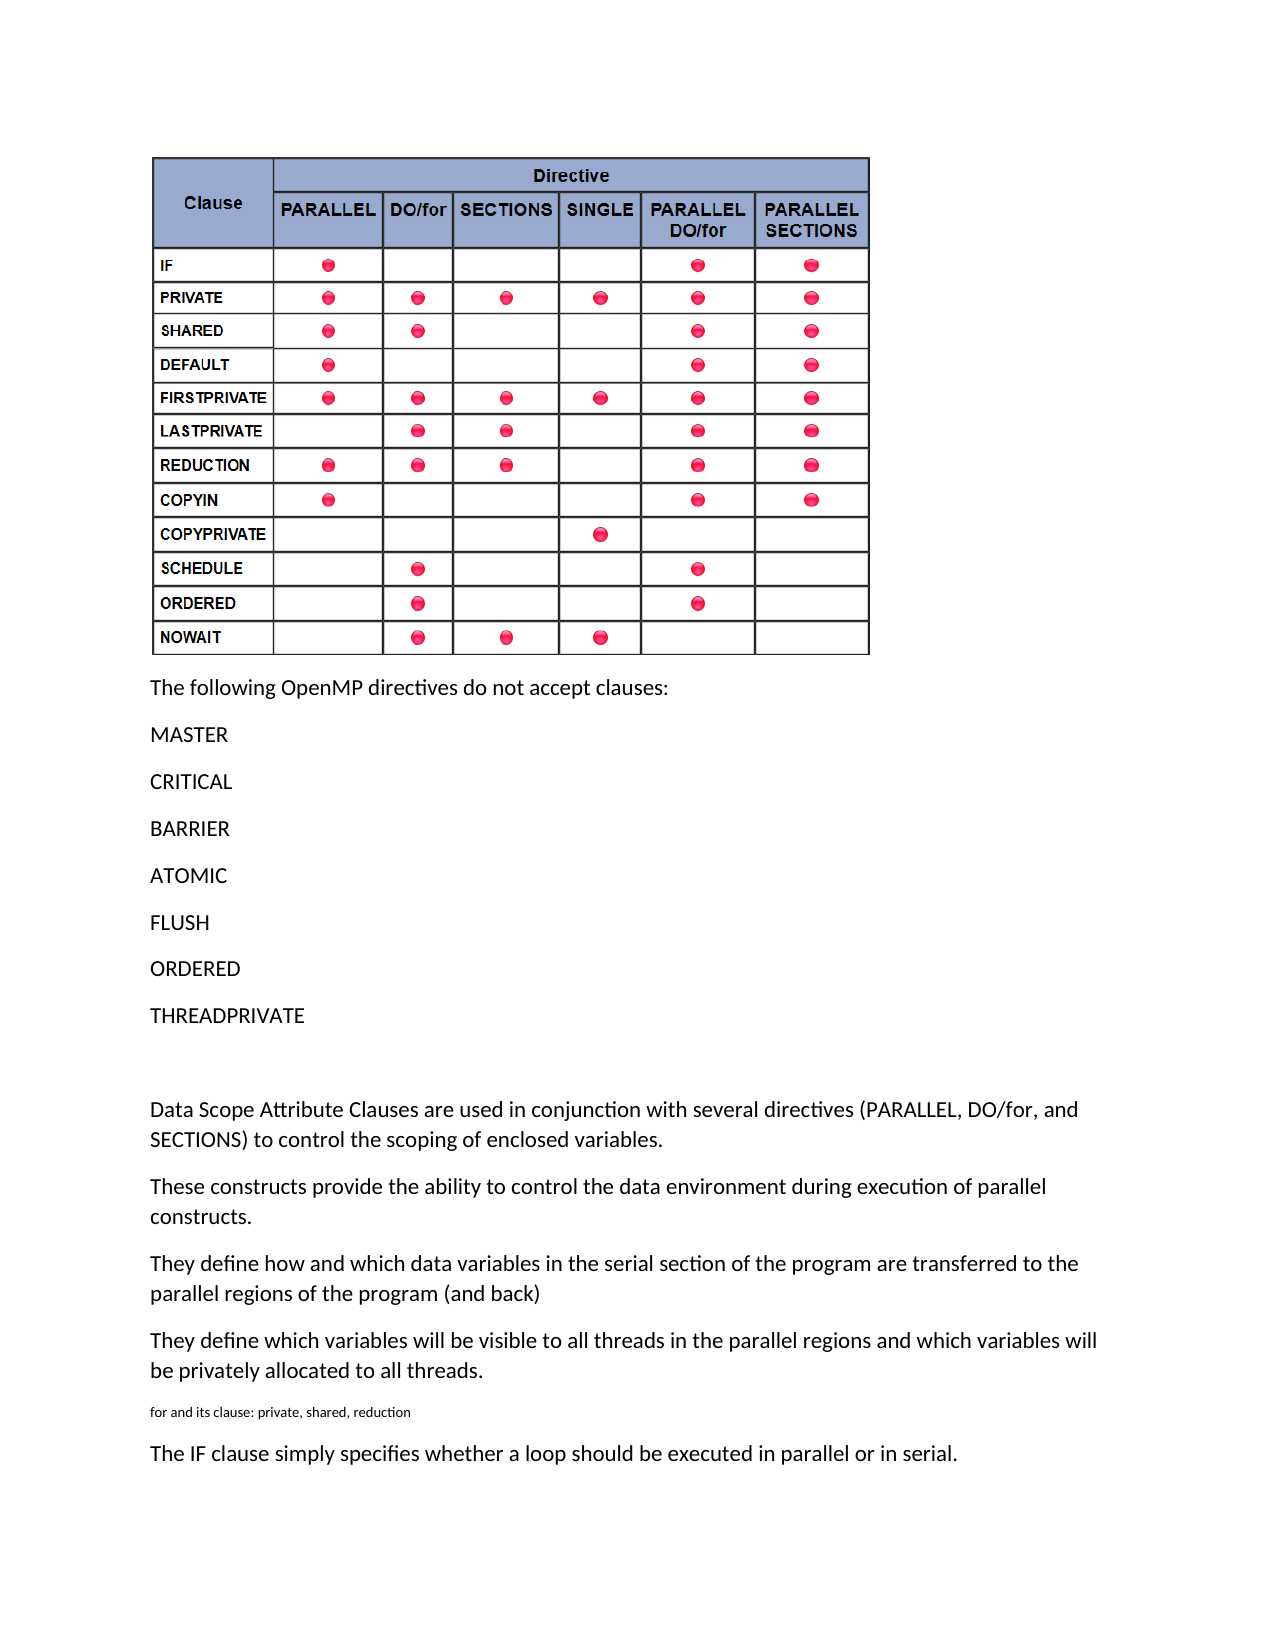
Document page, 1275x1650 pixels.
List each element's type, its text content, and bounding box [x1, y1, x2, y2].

text ORDERED [150, 954, 1125, 983]
picture [150, 150, 872, 655]
text These constructs provide the ability to control the data environment during execution of parallel constructs. [150, 1172, 1125, 1231]
text THREADPRIVATE [150, 1001, 1125, 1029]
text BARRIER [150, 814, 1125, 842]
text Data Scope Attribute Clauses are used in conjunction with several directives (PARALLEL, DO/for, and SECTIONS) to control the scoping of enclosed variables. [150, 1095, 1125, 1153]
text MASTER [150, 720, 1125, 748]
text CRITICAL [150, 767, 1125, 795]
text FLUSH [150, 908, 1125, 936]
text The IF clause simply specifies whether a loop should be executed in parallel or in serial. [150, 1439, 1125, 1467]
text They define which variables will be visible to all threads in the parallel regions and which variables will be privately allocated to all threads. [150, 1326, 1125, 1385]
text ATOMIC [150, 861, 1125, 889]
text for and its clause: private, shared, reduction [150, 1403, 1125, 1421]
text The following OpenMP directives do not accept clauses: [150, 673, 1125, 701]
text They define how and which data variables in the serial section of the program are transferred to the parallel regions of the program (and back) [150, 1249, 1125, 1308]
